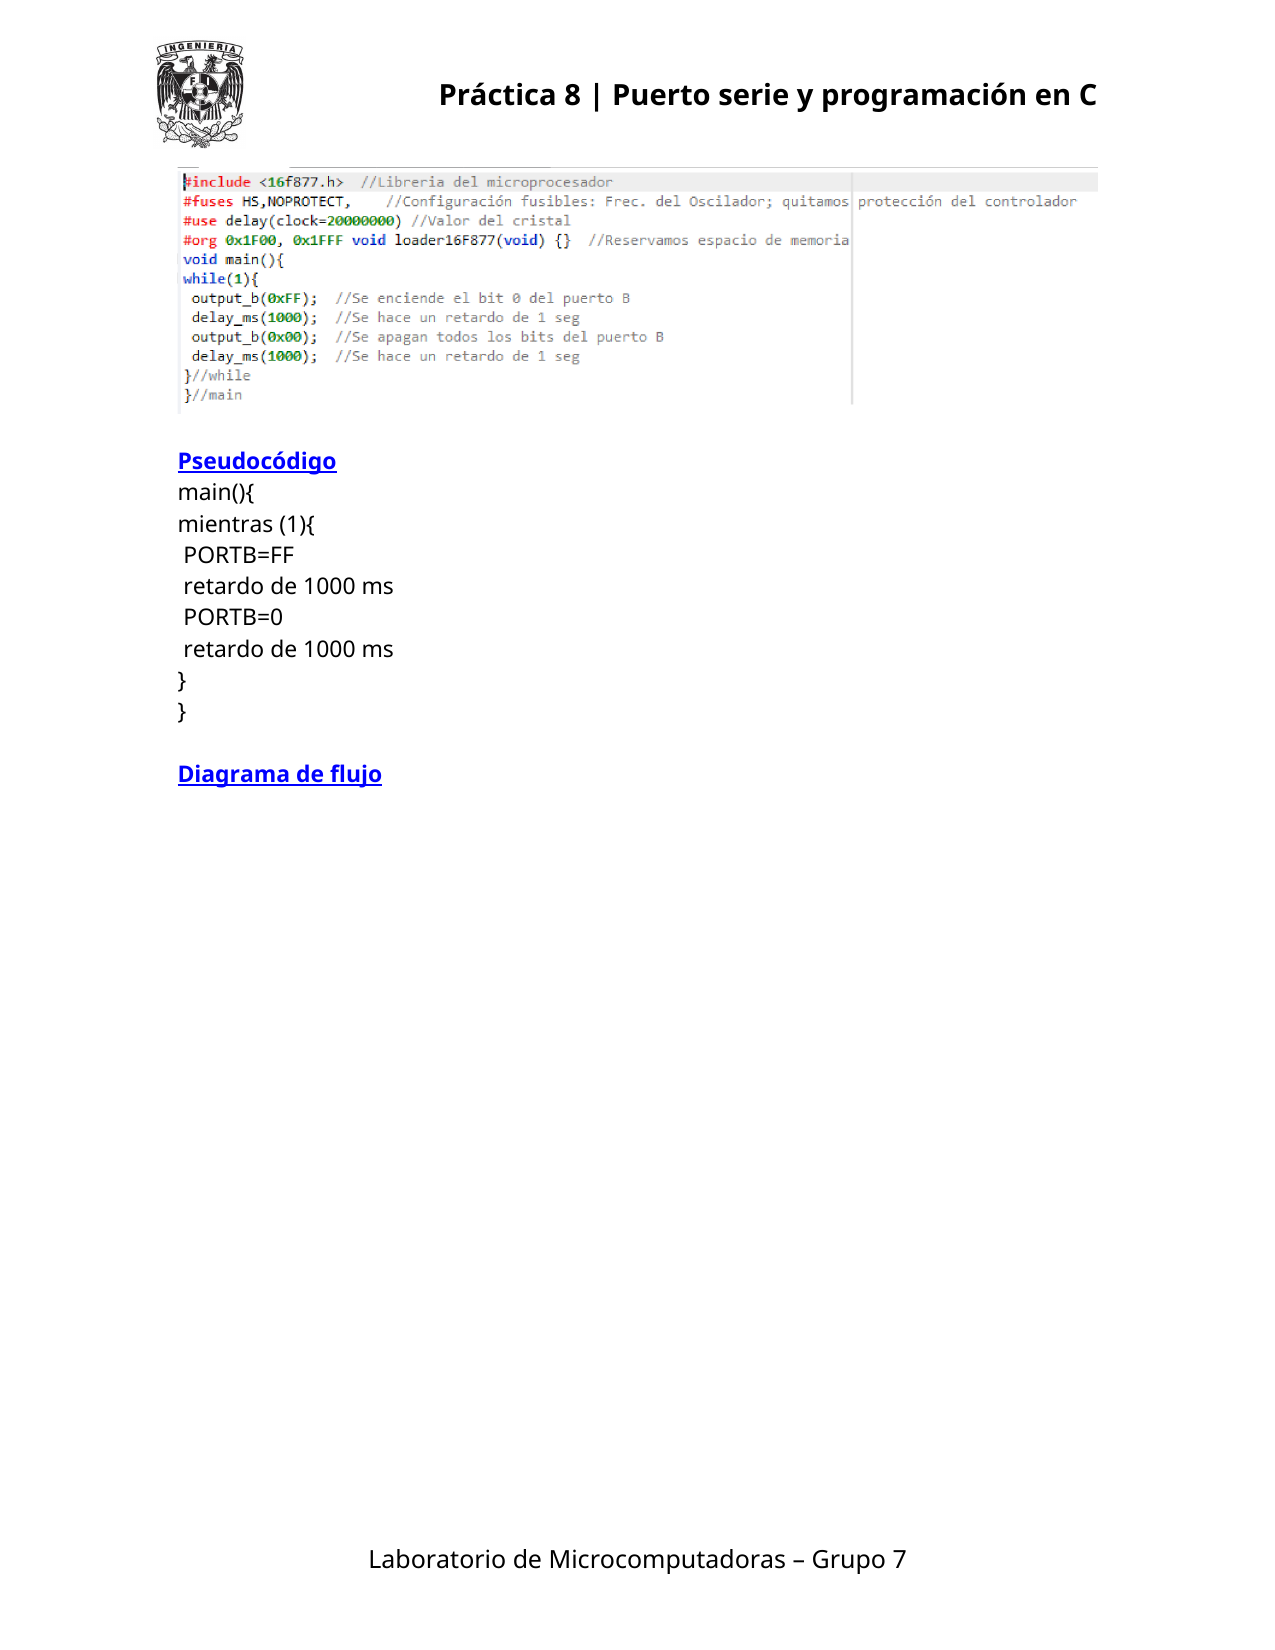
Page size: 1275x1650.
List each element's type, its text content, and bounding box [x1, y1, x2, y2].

picture [177, 167, 1098, 414]
text mientras (1){ [177, 507, 1098, 539]
text retardo de 1000 ms [177, 632, 1098, 664]
text retardo de 1000 ms [177, 570, 1098, 601]
text PORTB=0 [177, 601, 1098, 632]
text Diagrama de flujo [177, 757, 1098, 789]
text PORTB=FF [177, 539, 1098, 570]
text } [177, 664, 1098, 695]
text Pseudocódigo [177, 445, 1098, 476]
text } [177, 695, 1098, 726]
text main(){ [177, 476, 1098, 507]
picture [152, 36, 247, 149]
